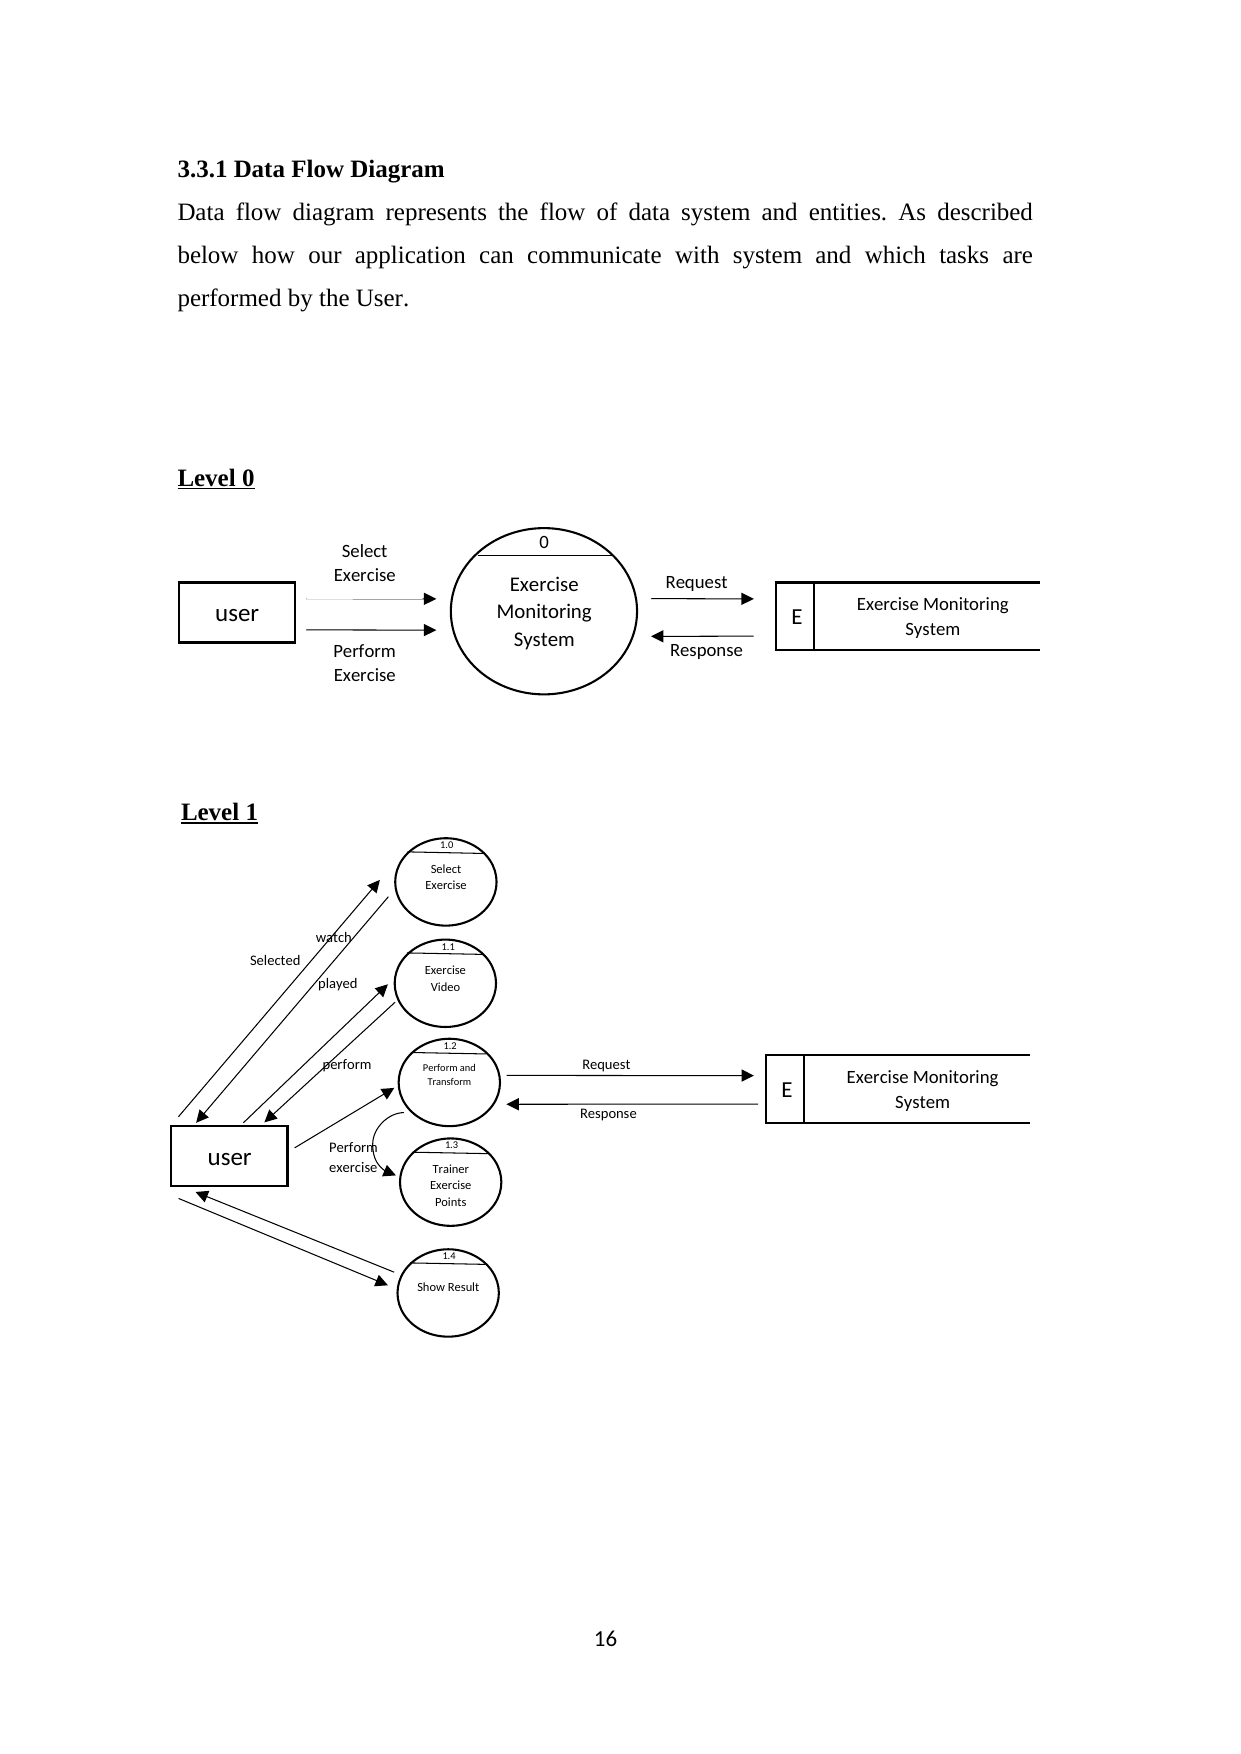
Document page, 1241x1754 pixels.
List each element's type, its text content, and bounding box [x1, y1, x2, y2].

subtitle 3.3.1 Data Flow Diagram [177, 154, 1033, 183]
text Data flow diagram represents the flow of data system and entities. As described below how our application can communicate with system and which tasks are performed by the User. [177, 197, 1033, 312]
text Level 0 [177, 463, 1033, 492]
